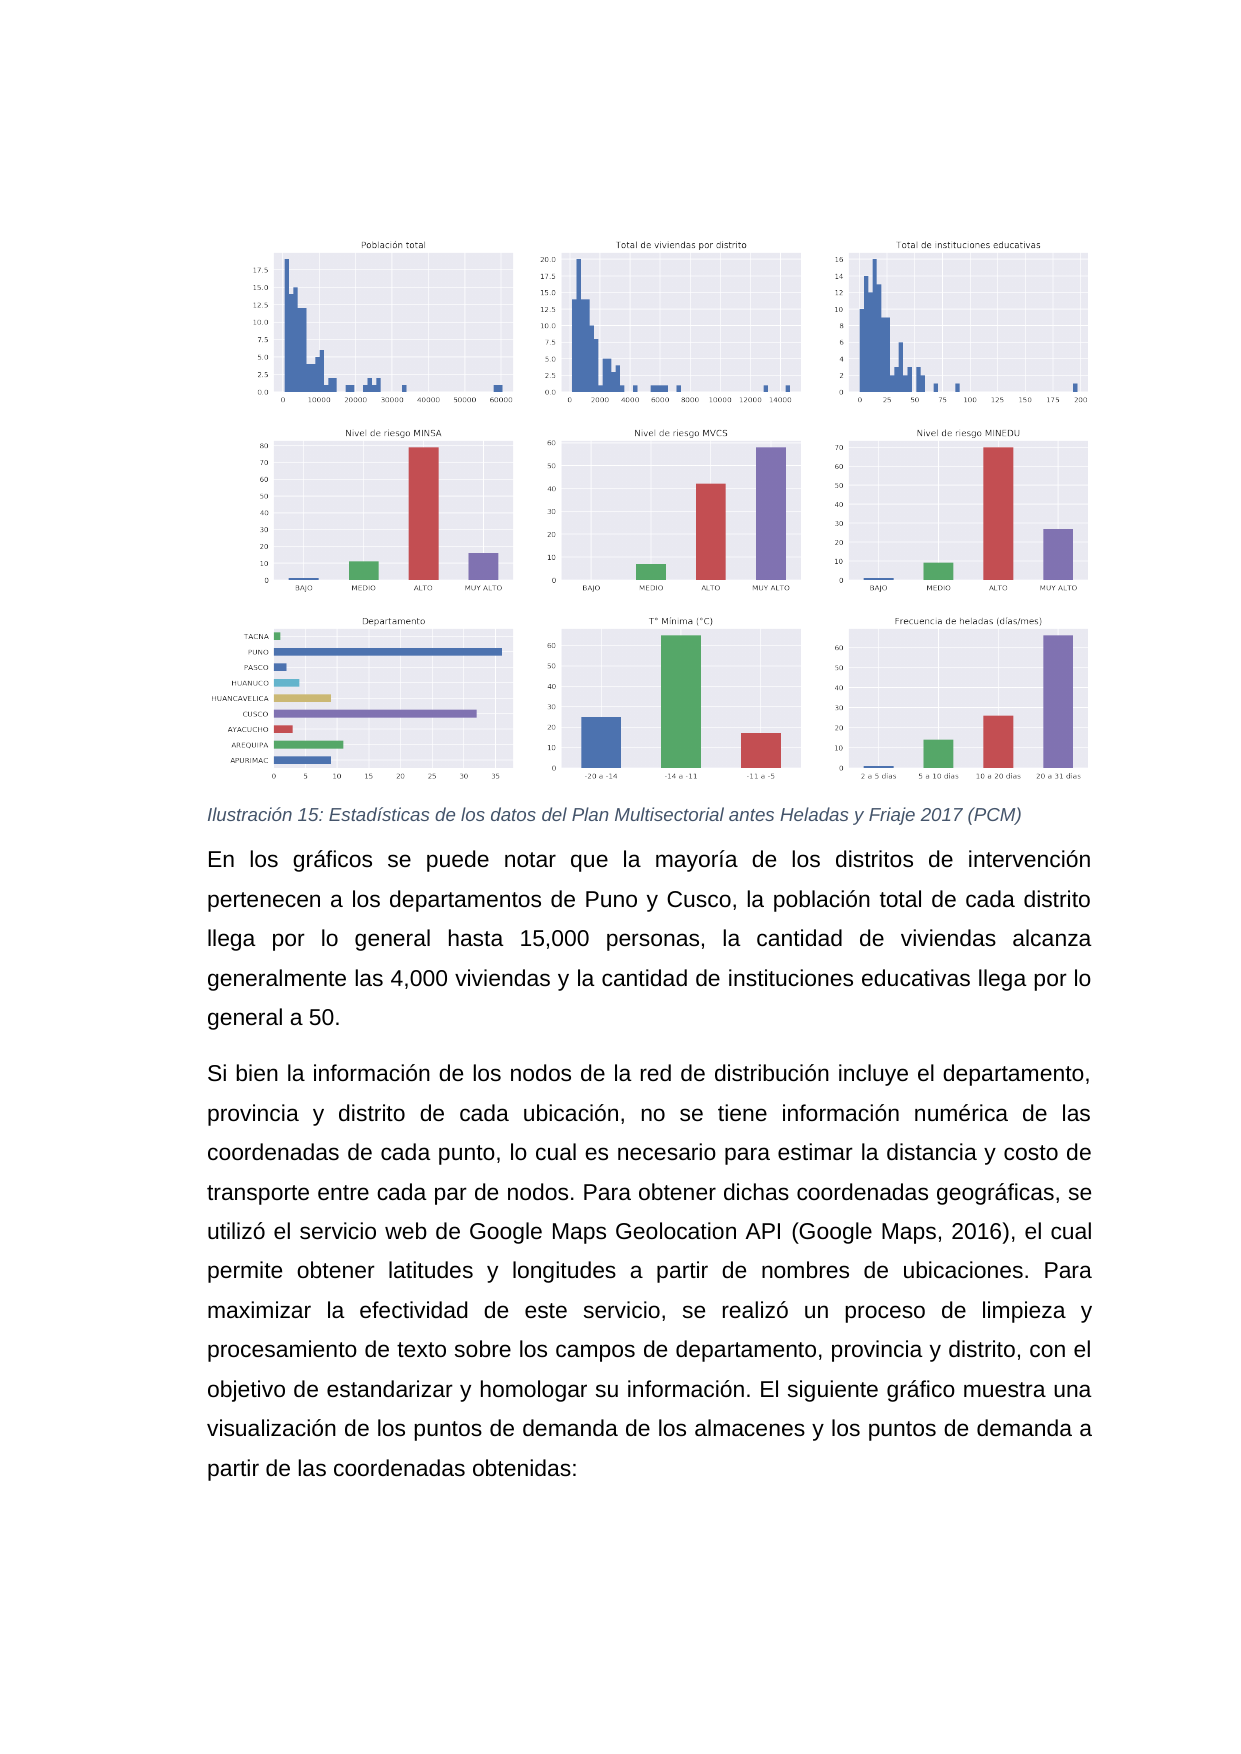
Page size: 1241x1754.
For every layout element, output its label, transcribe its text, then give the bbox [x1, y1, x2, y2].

picture [206, 236, 1093, 785]
text Ilustración 15: Estadísticas de los datos del Plan Multisectorial antes Heladas y Friaje 2017 (PCM) [207, 804, 1092, 825]
text En los gráficos se puede notar que la mayoría de los distritos de intervención pertenecen a los departamentos de Puno y Cusco, la población total de cada distrito llega por lo general hasta 15,000 personas, la cantidad de viviendas alcanza generalmente las 4,000 viviendas y la cantidad de instituciones educativas llega por lo general a 50. [207, 846, 1092, 1030]
text Si bien la información de los nodos de la red de distribución incluye el departamento, provincia y distrito de cada ubicación, no se tiene información numérica de las coordenadas de cada punto, lo cual es necesario para estimar la distancia y costo de transporte entre cada par de nodos. Para obtener dichas coordenadas geográficas, se utilizó el servicio web de Google Maps Geolocation API (Google Maps, 2016), el cual permite obtener latitudes y longitudes a partir de nombres de ubicaciones. Para maximizar la efectividad de este servicio, se realizó un proceso de limpieza y procesamiento de texto sobre los campos de departamento, provincia y distrito, con el objetivo de estandarizar y homologar su información. El siguiente gráfico muestra una visualización de los puntos de demanda de los almacenes y los puntos de demanda a partir de las coordenadas obtenidas: [207, 1060, 1092, 1481]
